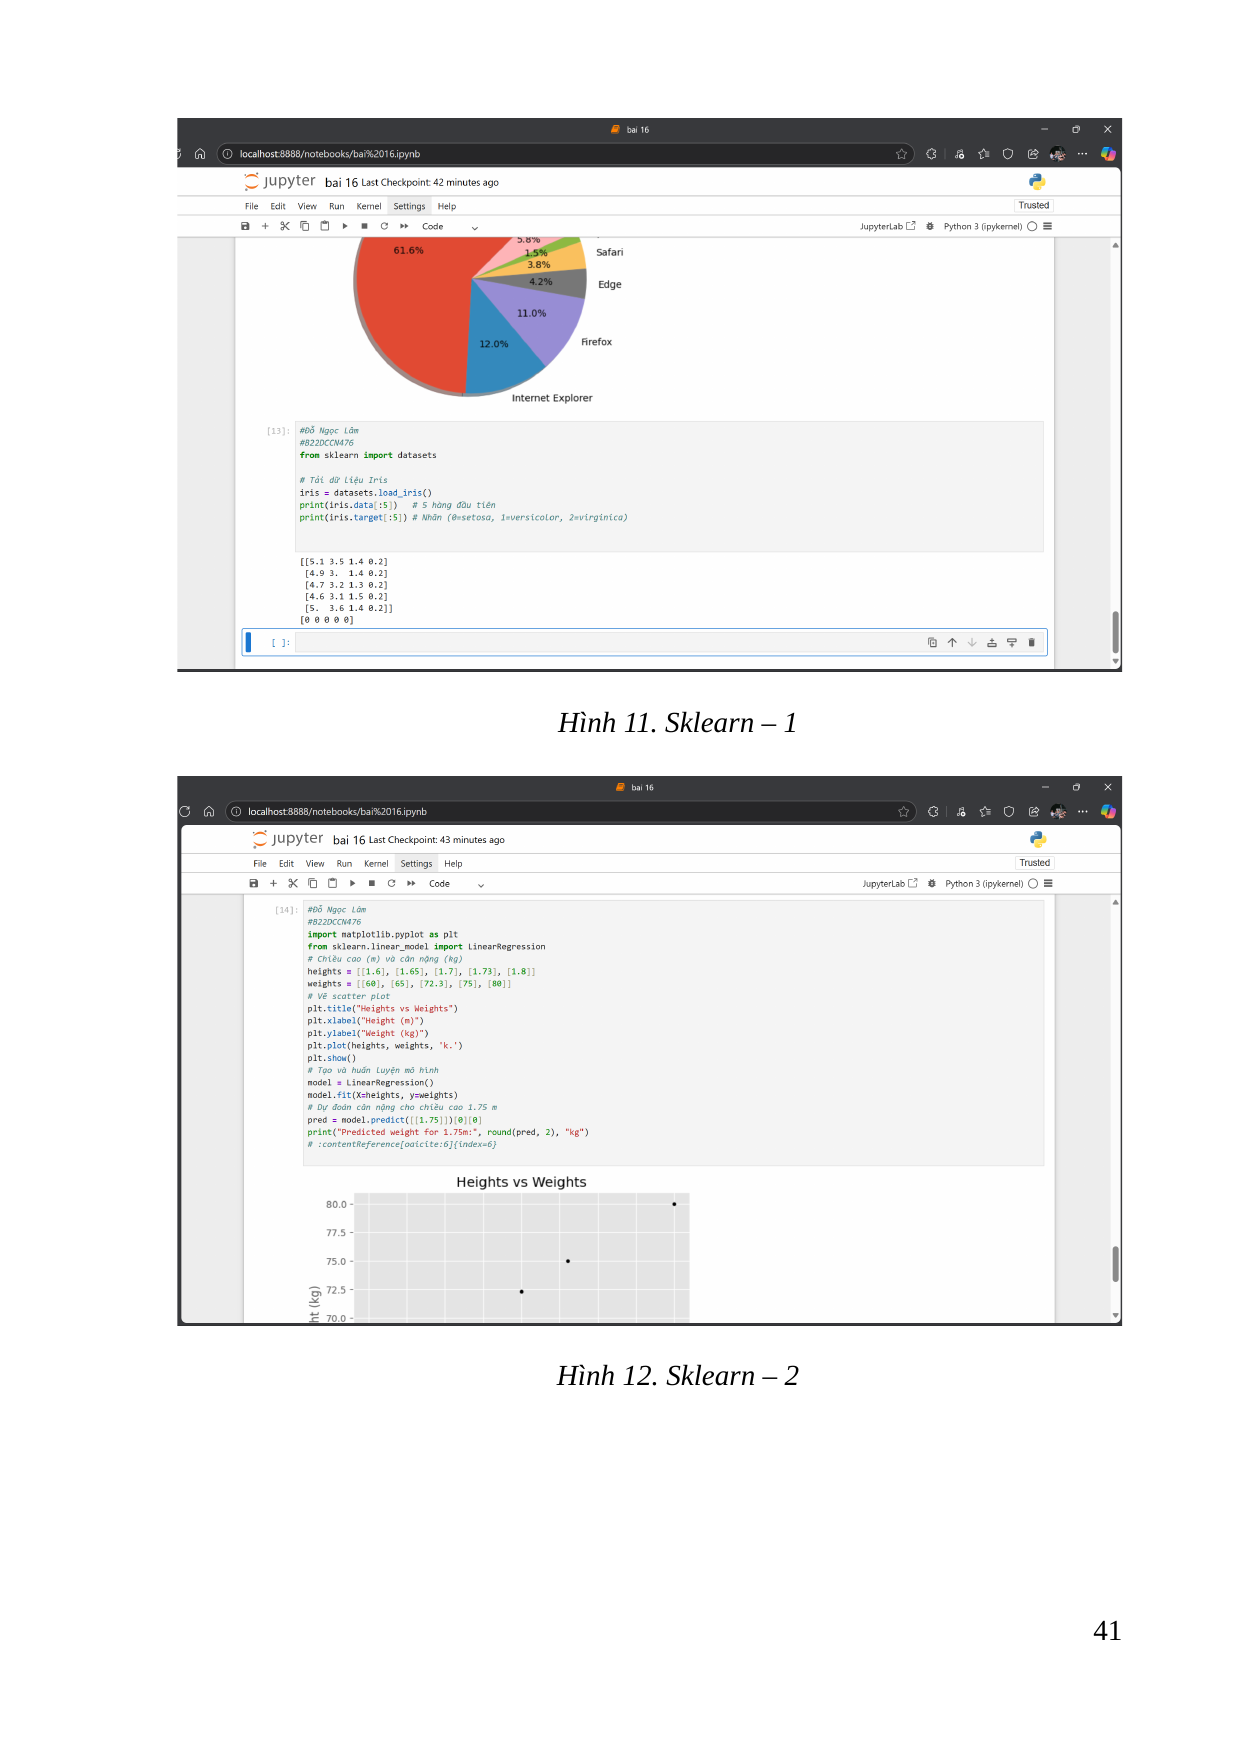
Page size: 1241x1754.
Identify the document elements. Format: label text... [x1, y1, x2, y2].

text Hình 11. Sklearn – 1 [177, 705, 1122, 739]
picture [177, 118, 1123, 672]
picture [177, 776, 1123, 1326]
text Hình 12. Sklearn – 2 [177, 1358, 1122, 1392]
